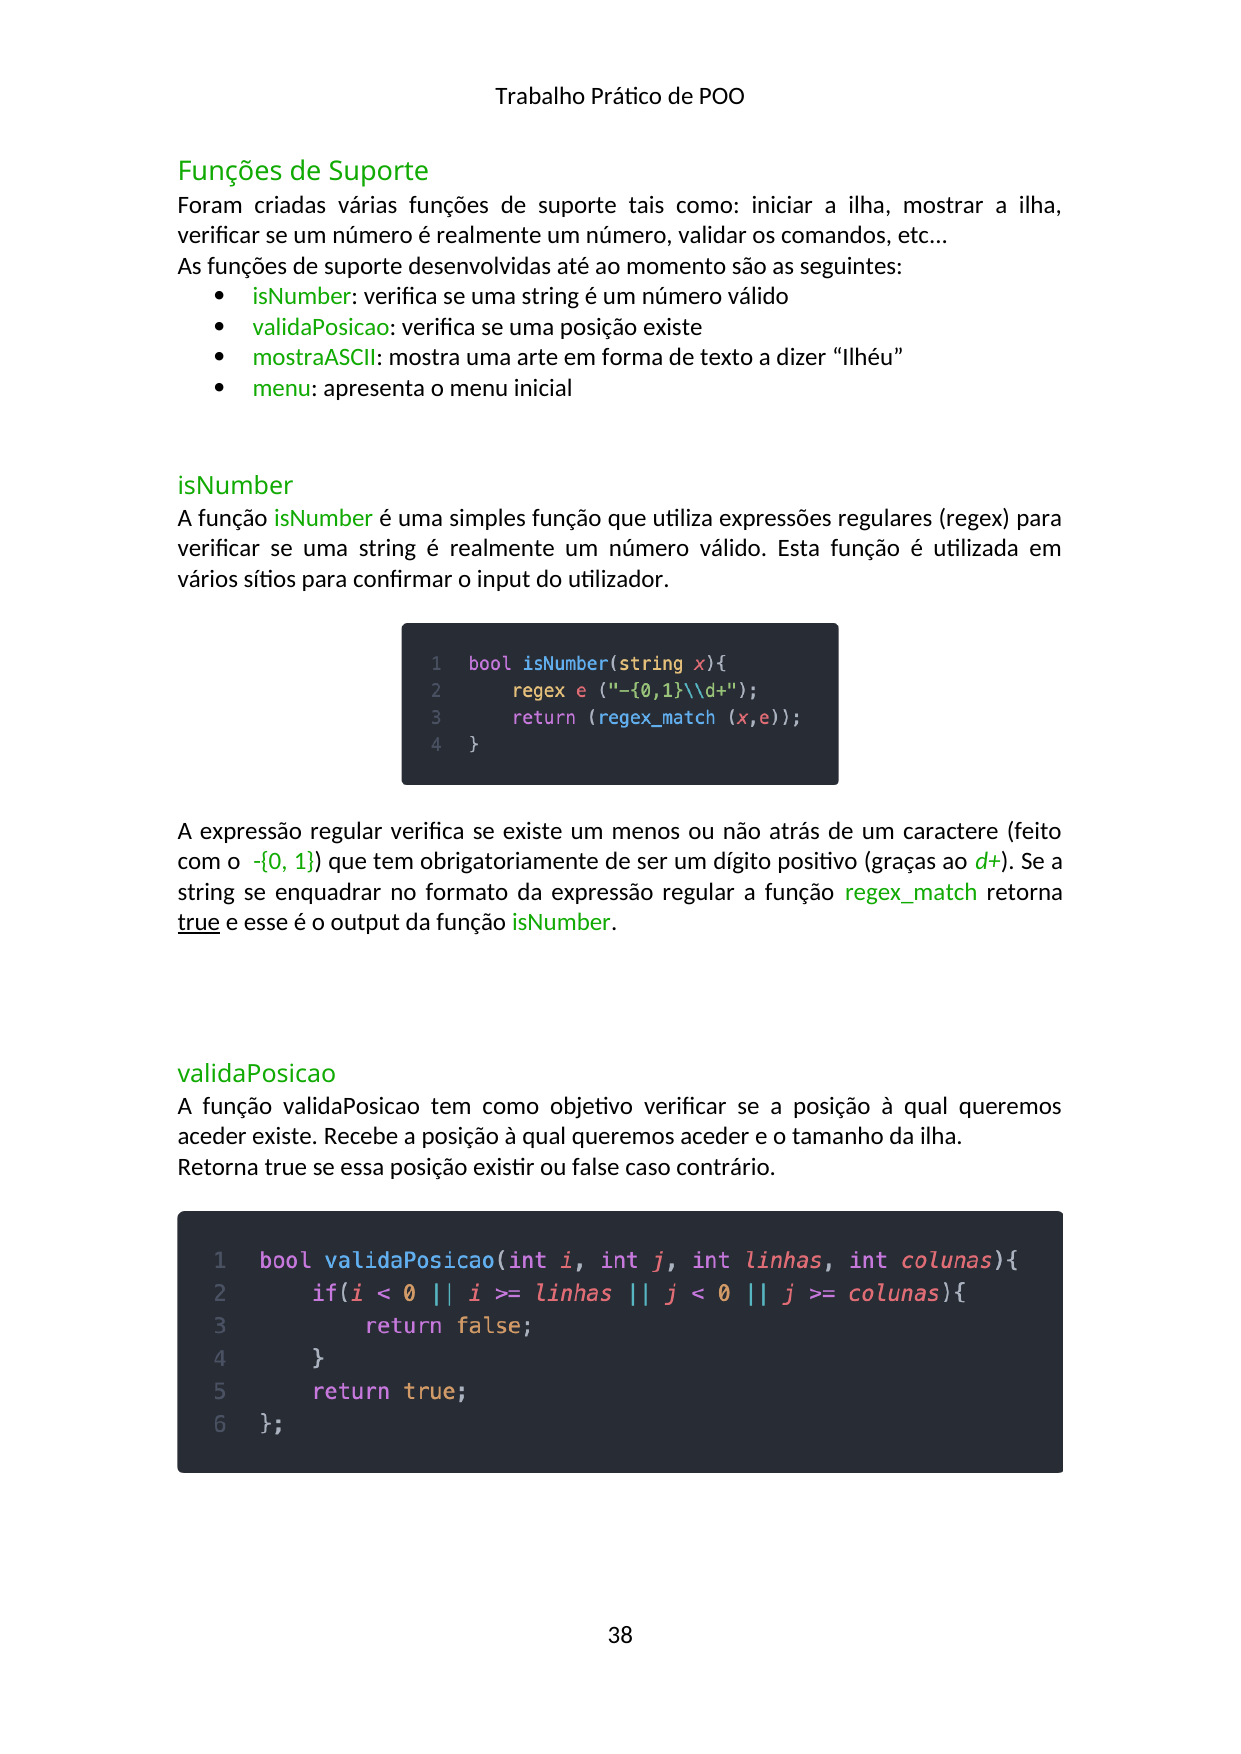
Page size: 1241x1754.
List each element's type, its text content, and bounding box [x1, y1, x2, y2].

list mostraASCII: mostra uma arte em forma de texto a dizer “Ilhéu” [215, 341, 1063, 372]
text Foram criadas várias funções de suporte tais como: iniciar a ilha, mostrar a ilha, verificar se um número é realmente um número, validar os comandos, etc... [177, 189, 1063, 250]
subtitle Funções de Suporte [177, 152, 1063, 189]
subtitle isNumber [177, 468, 1063, 502]
text Retorna true se essa posição existir ou false caso contrário. [177, 1151, 1063, 1181]
picture [177, 1211, 1063, 1473]
text As funções de suporte desenvolvidas até ao momento são as seguintes: [177, 250, 1063, 280]
picture [401, 623, 839, 785]
list isNumber: verifica se uma string é um número válido [215, 280, 1063, 311]
list menu: apresenta o menu inicial [215, 372, 1063, 402]
text A função isNumber é uma simples função que utiliza expressões regulares (regex) para verificar se uma string é realmente um número válido. Esta função é utilizada em vários sítios para confirmar o input do utilizador. [177, 502, 1063, 593]
text A expressão regular verifica se existe um menos ou não atrás de um caractere (feito com o -{0, 1}) que tem obrigatoriamente de ser um dígito positivo (graças ao d+). Se a string se enquadrar no formato da expressão regular a função regex_match retorna true e esse é o output da função isNumber. [177, 815, 1063, 937]
text A função validaPosicao tem como objetivo verificar se a posição à qual queremos aceder existe. Recebe a posição à qual queremos aceder e o tamanho da ilha. [177, 1090, 1063, 1151]
list validaPosicao: verifica se uma posição existe [215, 311, 1063, 341]
subtitle validaPosicao [177, 1056, 1063, 1090]
